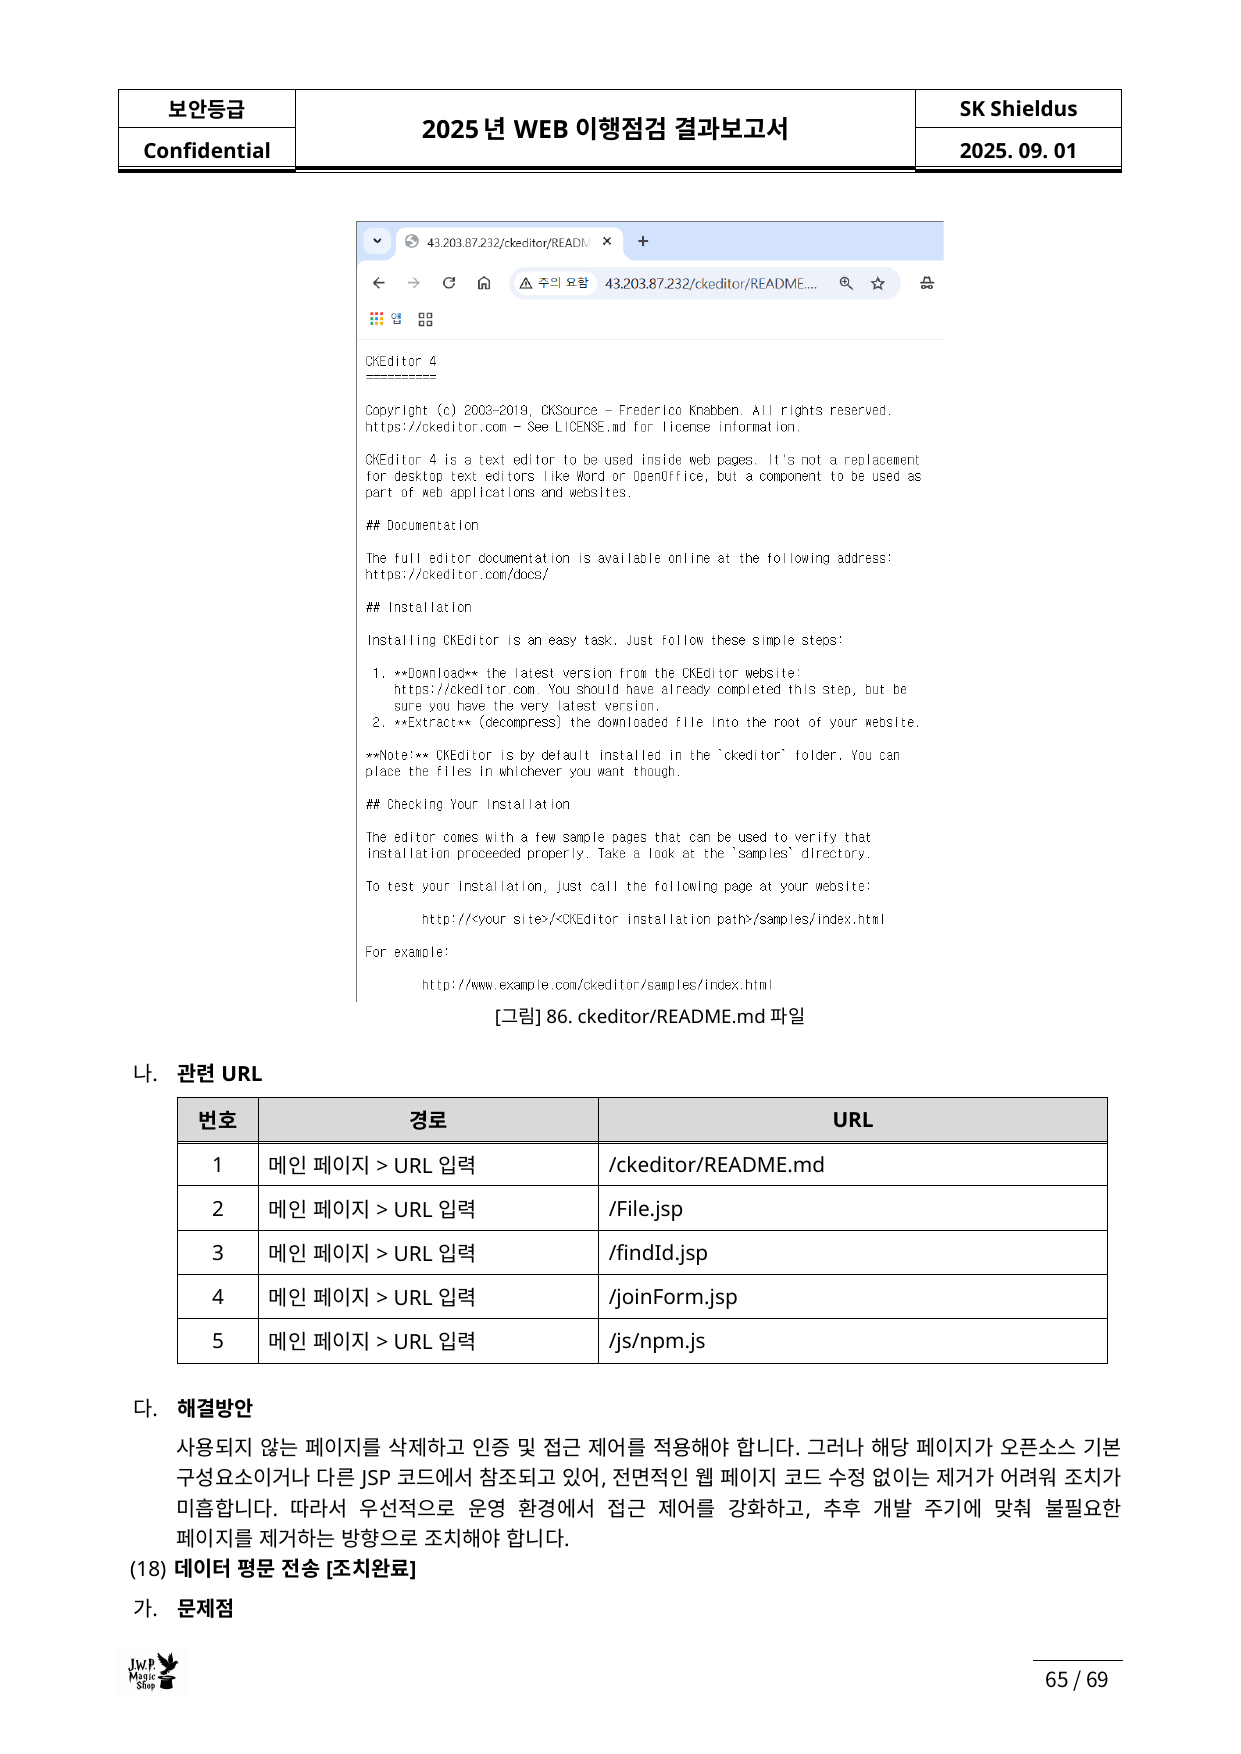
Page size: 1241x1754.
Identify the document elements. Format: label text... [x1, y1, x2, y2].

table_cell 4 [178, 1275, 258, 1318]
table_header 번호 [178, 1098, 258, 1141]
title 관련 URL [133, 1057, 1122, 1088]
title 해결방안 [133, 1392, 1122, 1422]
picture [356, 221, 944, 1002]
table_cell 5 [178, 1319, 258, 1362]
table_cell /js/npm.js [599, 1319, 1107, 1362]
table_header 경로 [259, 1098, 598, 1141]
table_cell 2 [178, 1186, 258, 1229]
table_cell 메인 페이지 > URL 입력 [259, 1144, 598, 1185]
title 데이터 평문 전송 [조치완료] [130, 1552, 1122, 1583]
table_cell 메인 페이지 > URL 입력 [259, 1275, 598, 1318]
table_cell /findId.jsp [599, 1231, 1107, 1274]
table_cell /ckeditor/README.md [599, 1144, 1107, 1185]
table_cell 메인 페이지 > URL 입력 [259, 1231, 598, 1274]
table_cell 1 [178, 1144, 258, 1185]
picture [117, 1648, 188, 1696]
table_cell /joinForm.jsp [599, 1275, 1107, 1318]
title 문제점 [133, 1592, 1122, 1622]
table_header URL [599, 1098, 1107, 1141]
table_cell 메인 페이지 > URL 입력 [259, 1186, 598, 1229]
table_cell 3 [178, 1231, 258, 1274]
table_cell /File.jsp [599, 1186, 1107, 1229]
text 사용되지 않는 페이지를 삭제하고 인증 및 접근 제어를 적용해야 합니다. 그러나 해당 페이지가 오픈소스 기본 구성요소이거나 다른 JSP 코드에서 참조되고 있어, 전면적인 웹 페이지 코드 수정 없이는 제거가 어려워 조치가 미흡합니다. 따라서 우선적으로 운영 환경에서 접근 제어를 강화하고, 추후 개발 주기에 맞춰 불필요한 페이지를 제거하는 방향으로 조치해야 합니다. [176, 1431, 1122, 1552]
table_cell 메인 페이지 > URL 입력 [259, 1319, 598, 1362]
